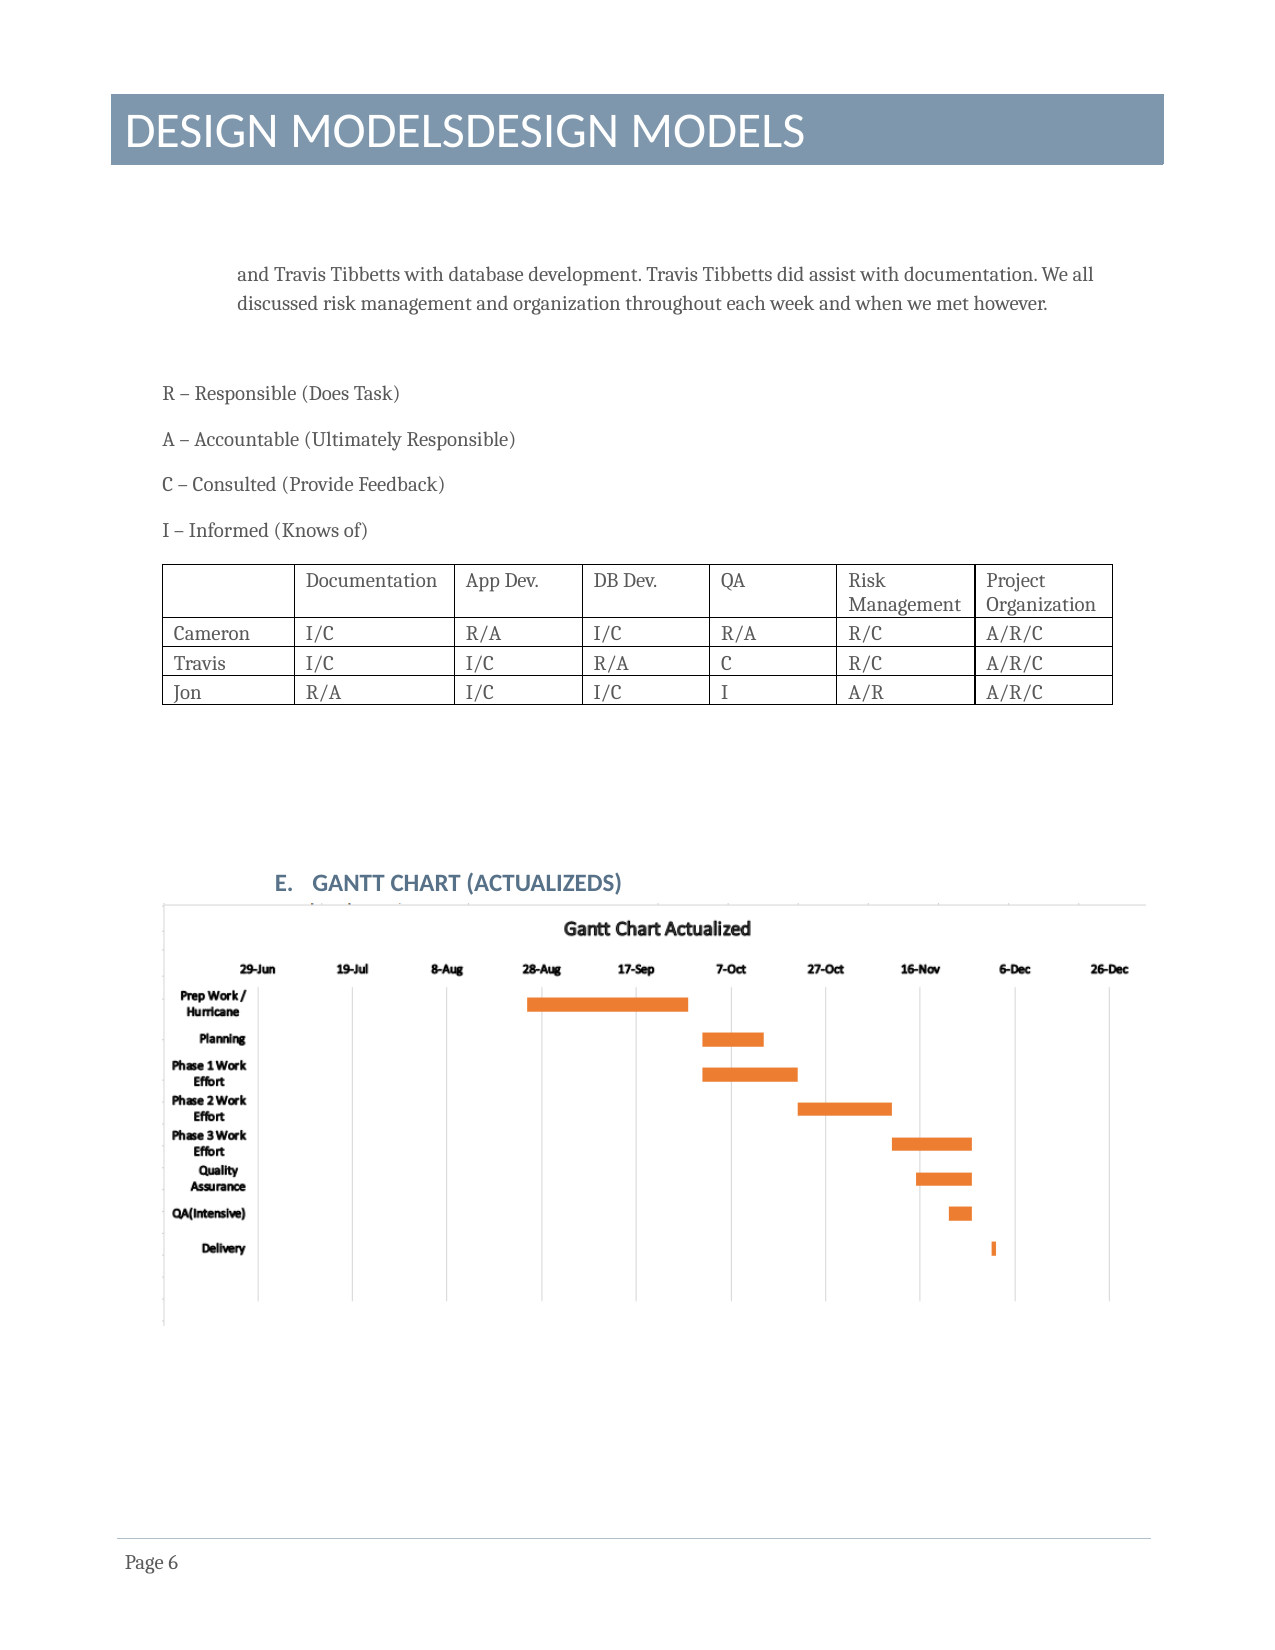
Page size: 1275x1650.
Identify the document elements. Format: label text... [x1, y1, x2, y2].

table_header DB Dev. [583, 565, 709, 617]
table_cell A/R/C [976, 676, 1112, 704]
table_cell Cameron [163, 618, 294, 646]
table_header Project Organization [976, 565, 1112, 617]
table_header [163, 565, 294, 617]
table_cell I/C [583, 618, 709, 646]
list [199, 262, 1113, 315]
table_header Risk Management [837, 565, 974, 617]
table_cell C [710, 647, 836, 675]
table_cell A/R [837, 676, 974, 704]
table_header App Dev. [455, 565, 582, 617]
table_cell I/C [295, 647, 454, 675]
table_cell A/R/C [976, 647, 1112, 675]
table_cell Jon [163, 676, 294, 704]
table_header QA [710, 565, 836, 617]
table_cell R/A [583, 647, 709, 675]
table_cell R/A [710, 618, 836, 646]
table_cell I/C [455, 647, 582, 675]
table_cell R/C [837, 647, 974, 675]
table_cell Travis [163, 647, 294, 675]
table_cell I [710, 676, 836, 704]
text A – Accountable (Ultimately Responsible) [162, 427, 1113, 451]
text I – Informed (Knows of) [162, 518, 1113, 542]
table_cell R/A [455, 618, 582, 646]
text R – Responsible (Does Task) [162, 382, 1113, 406]
table_cell I/C [455, 676, 582, 704]
table_header Documentation [295, 565, 454, 617]
table_cell R/A [295, 676, 454, 704]
text C – Consulted (Provide Feedback) [162, 473, 1113, 497]
table_cell R/C [837, 618, 974, 646]
table_cell I/C [295, 618, 454, 646]
subtitle Gantt Chart (ACTUALIZEDS) [274, 867, 1113, 897]
table_cell A/R/C [976, 618, 1112, 646]
table_cell I/C [583, 676, 709, 704]
